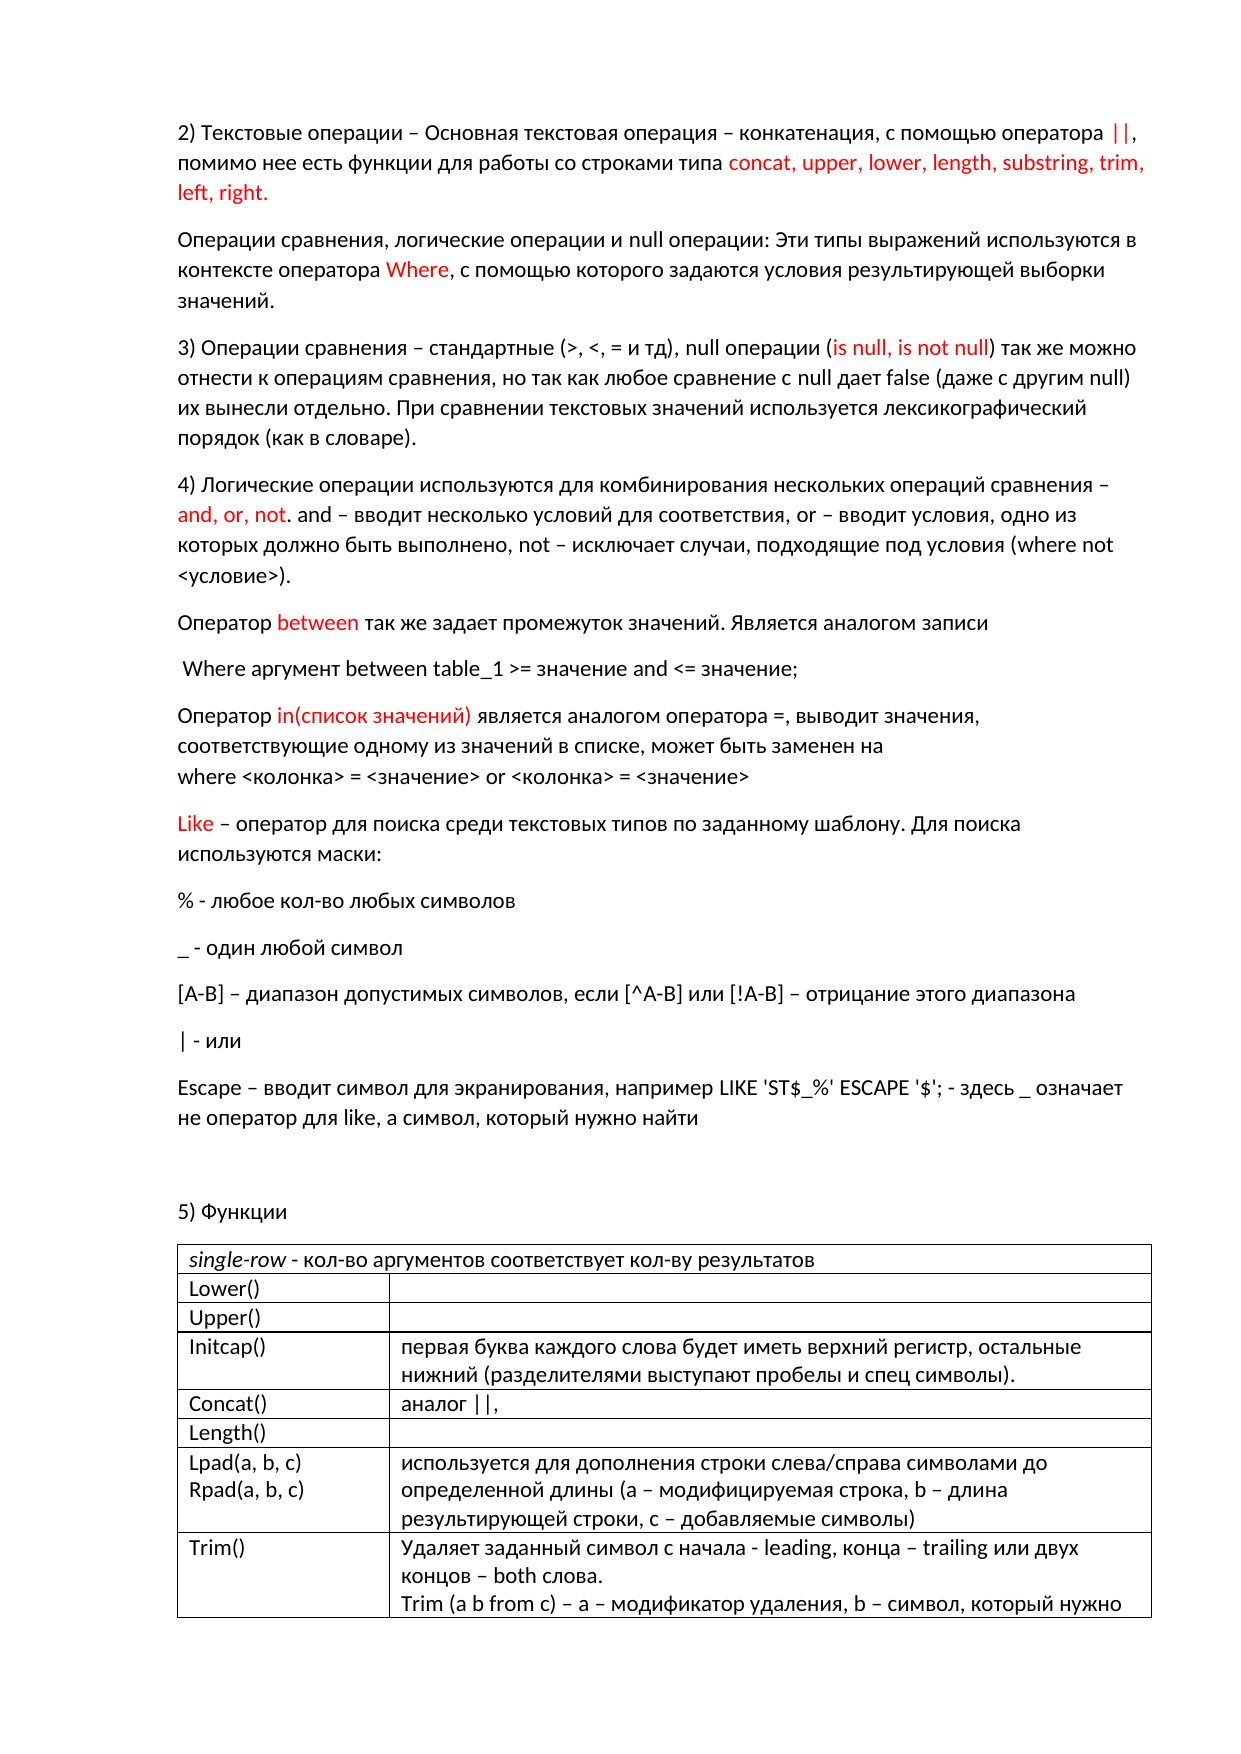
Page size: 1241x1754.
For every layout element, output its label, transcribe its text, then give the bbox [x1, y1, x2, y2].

text Like – оператор для поиска среди текстовых типов по заданному шаблону. Для поиска используются маски: [177, 809, 1152, 867]
text Escape – вводит символ для экранирования, например LIKE 'ST$_%' ESCAPE '$'; - здесь _ означает не оператор для like, а символ, который нужно найти [177, 1073, 1152, 1132]
text 3) Операции сравнения – стандартные (>, <, = и тд), null операции (is null, is not null) так же можно отнести к операциям сравнения, но так как любое сравнение с null дает false (даже с другим null) их вынесли отдельно. При сравнении текстовых значений используется лексикографический порядок (как в словаре). [177, 333, 1152, 451]
text Where аргумент between table_1 >= значение and <= значение; [177, 654, 1152, 683]
text Оператор between так же задает промежуток значений. Является аналогом записи [177, 608, 1152, 636]
text [A-B] – диапазон допустимых символов, если [^A-B] или [!A-B] – отрицание этого диапазона [177, 979, 1152, 1008]
table_cell Length() [178, 1419, 389, 1447]
table_cell Concat() [178, 1390, 389, 1417]
text | - или [177, 1026, 1152, 1054]
table_cell используется для дополнения строки слева/справа символами до определенной длины (a – модифицируемая строка, b – длина результирующей строки, c – добавляемые символы) [390, 1448, 1151, 1532]
table_cell Trim() [178, 1533, 389, 1617]
table_cell [390, 1419, 1151, 1447]
table_cell первая буква каждого слова будет иметь верхний регистр, остальные нижний (разделителями выступают пробелы и спец символы). [390, 1333, 1151, 1388]
text 5) Функции [177, 1197, 1152, 1225]
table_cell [390, 1533, 1151, 1617]
table_header single-row - кол-во аргументов соответствует кол-ву результатов [178, 1245, 1151, 1273]
table_cell аналог ||, [390, 1390, 1151, 1417]
text 2) Текстовые операции – Основная текстовая операция – конкатенация, с помощью оператора ||, помимо нее есть функции для работы со строками типа concat, upper, lower, length, substring, trim, left, right. [177, 118, 1152, 207]
table_cell Initcap() [178, 1333, 389, 1388]
text Оператор in(список значений) является аналогом оператора =, выводит значения, соответствующие одному из значений в списке, может быть заменен на where <колонка> = <значение> or <колонка> = <значение> [177, 701, 1152, 790]
table_cell [390, 1274, 1151, 1302]
text _ - один любой символ [177, 933, 1152, 961]
table_cell Lpad(a, b, c) Rpad(a, b, c) [178, 1448, 389, 1532]
table_cell Lower() [178, 1274, 389, 1302]
text Операции сравнения, логические операции и null операции: Эти типы выражений используются в контексте оператора Where, с помощью которого задаются условия результирующей выборки значений. [177, 225, 1152, 314]
text 4) Логические операции используются для комбинирования нескольких операций сравнения – and, or, not. and – вводит несколько условий для соответствия, or – вводит условия, одно из которых должно быть выполнено, not – исключает случаи, подходящие под условия (where not <условие>). [177, 470, 1152, 589]
text % - любое кол-во любых символов [177, 886, 1152, 914]
table_cell Upper() [178, 1303, 389, 1331]
table_cell [390, 1303, 1151, 1331]
